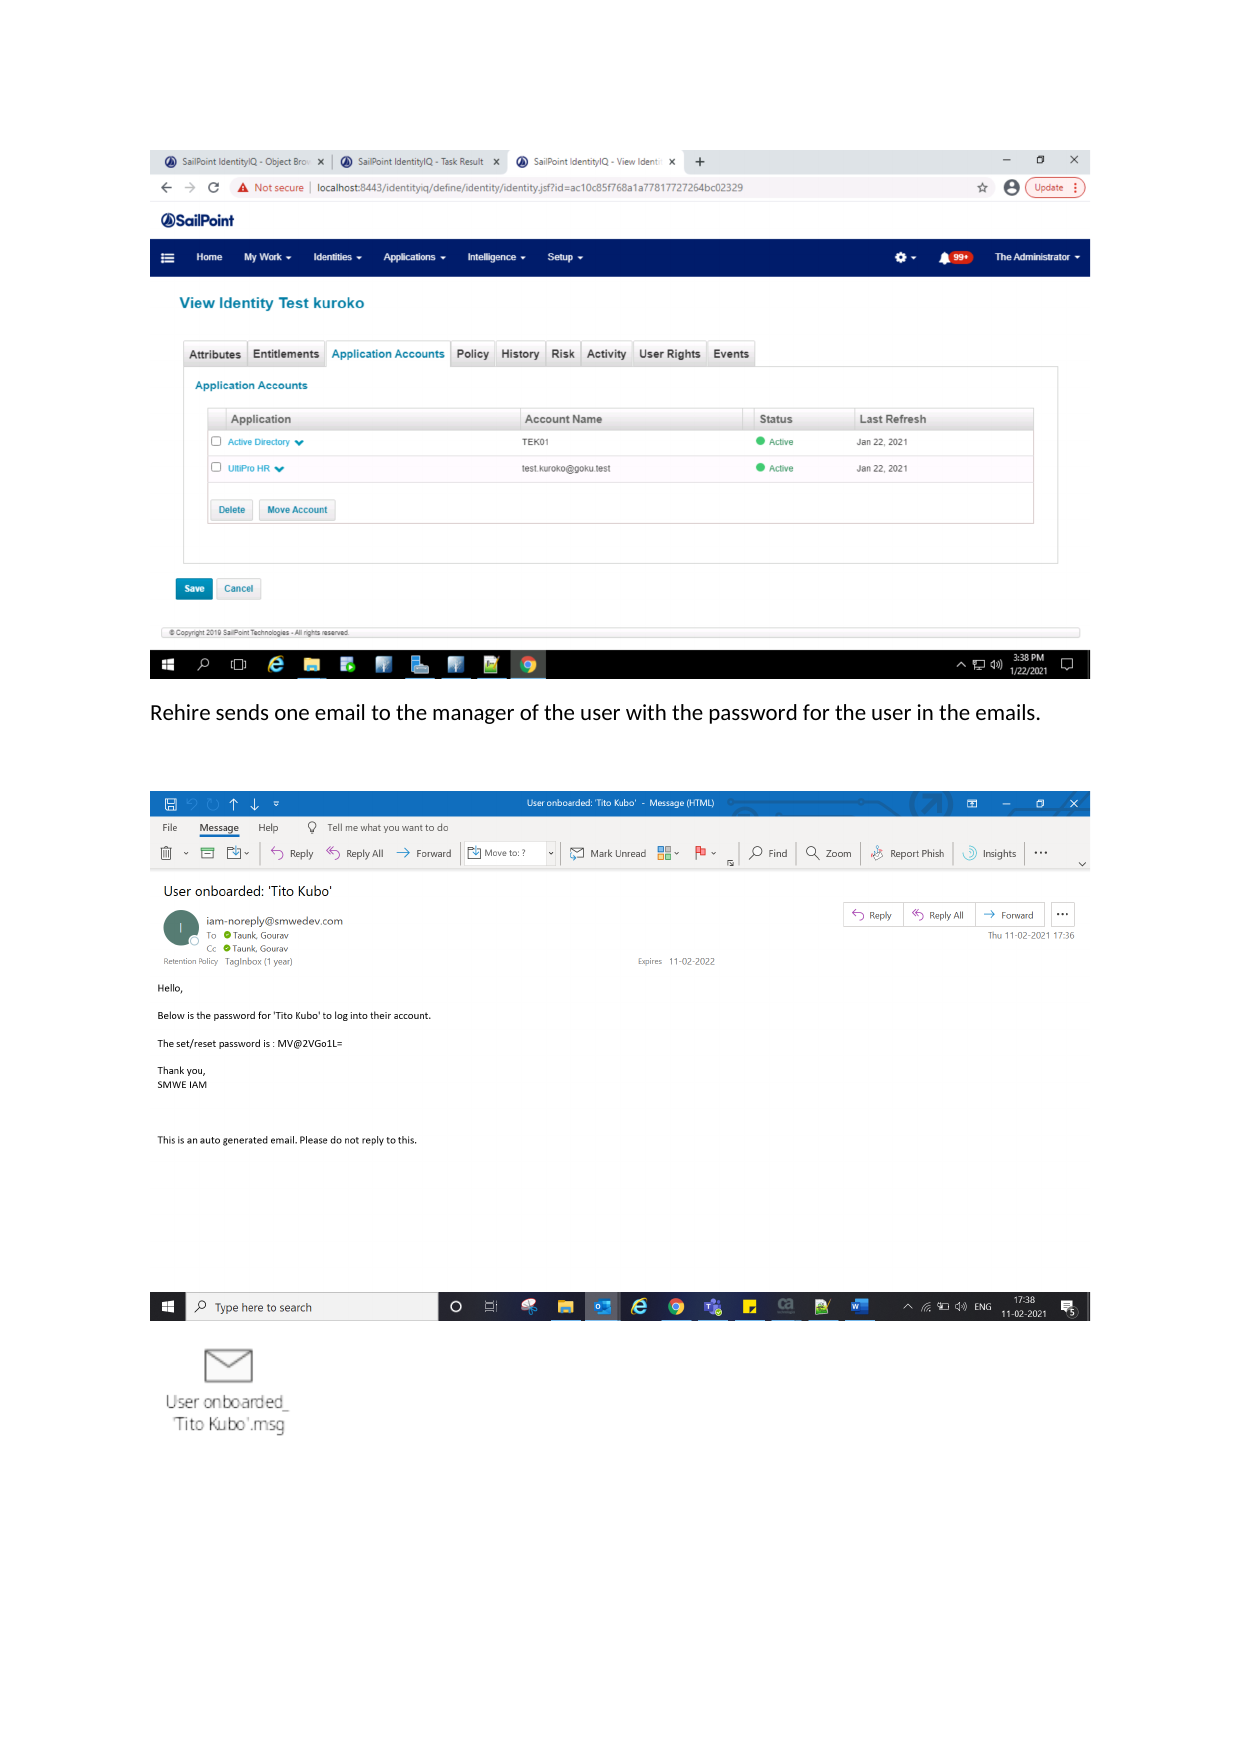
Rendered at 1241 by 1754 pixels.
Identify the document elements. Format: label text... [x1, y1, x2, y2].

text Rehire sends one email to the manager of the user with the password for the user in the emails. [150, 698, 1090, 726]
picture [150, 791, 1091, 1321]
picture [150, 150, 1091, 679]
